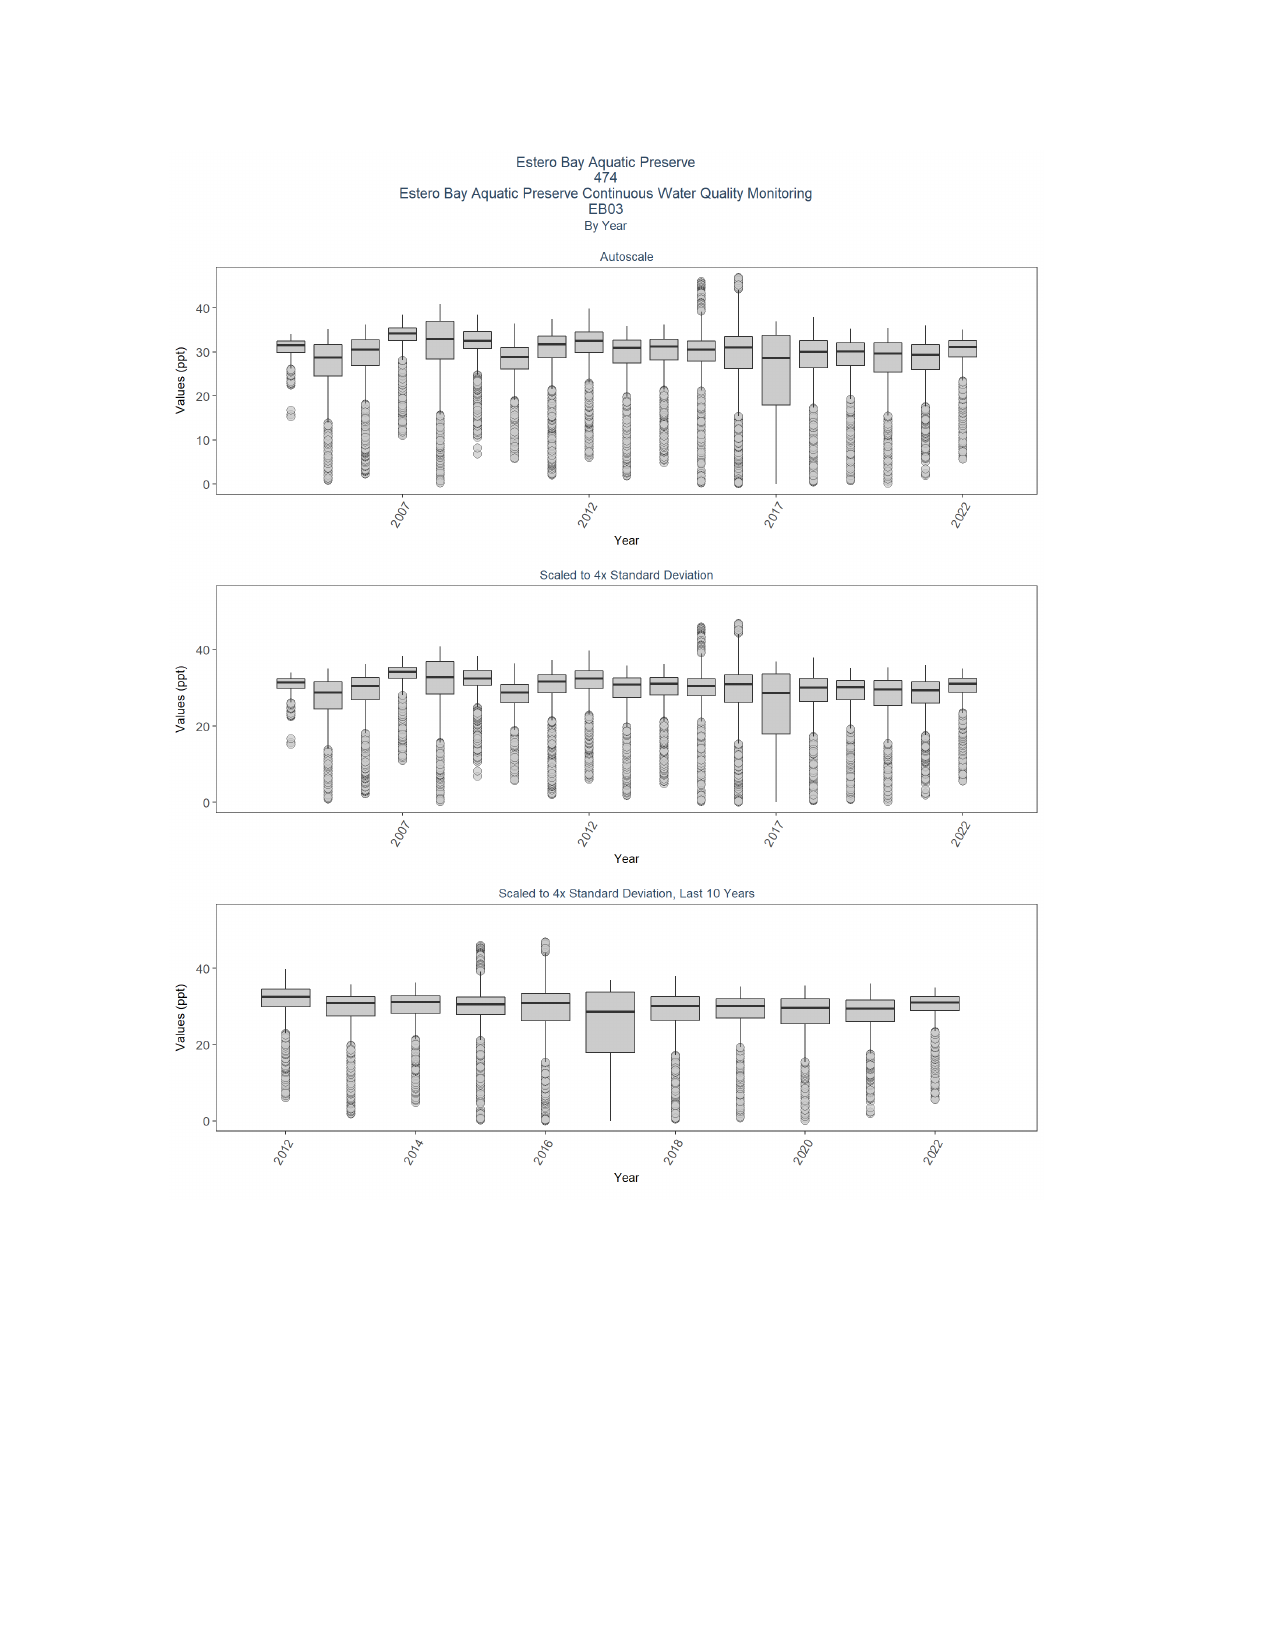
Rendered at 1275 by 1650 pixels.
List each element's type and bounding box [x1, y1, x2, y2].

picture [168, 150, 1044, 1200]
